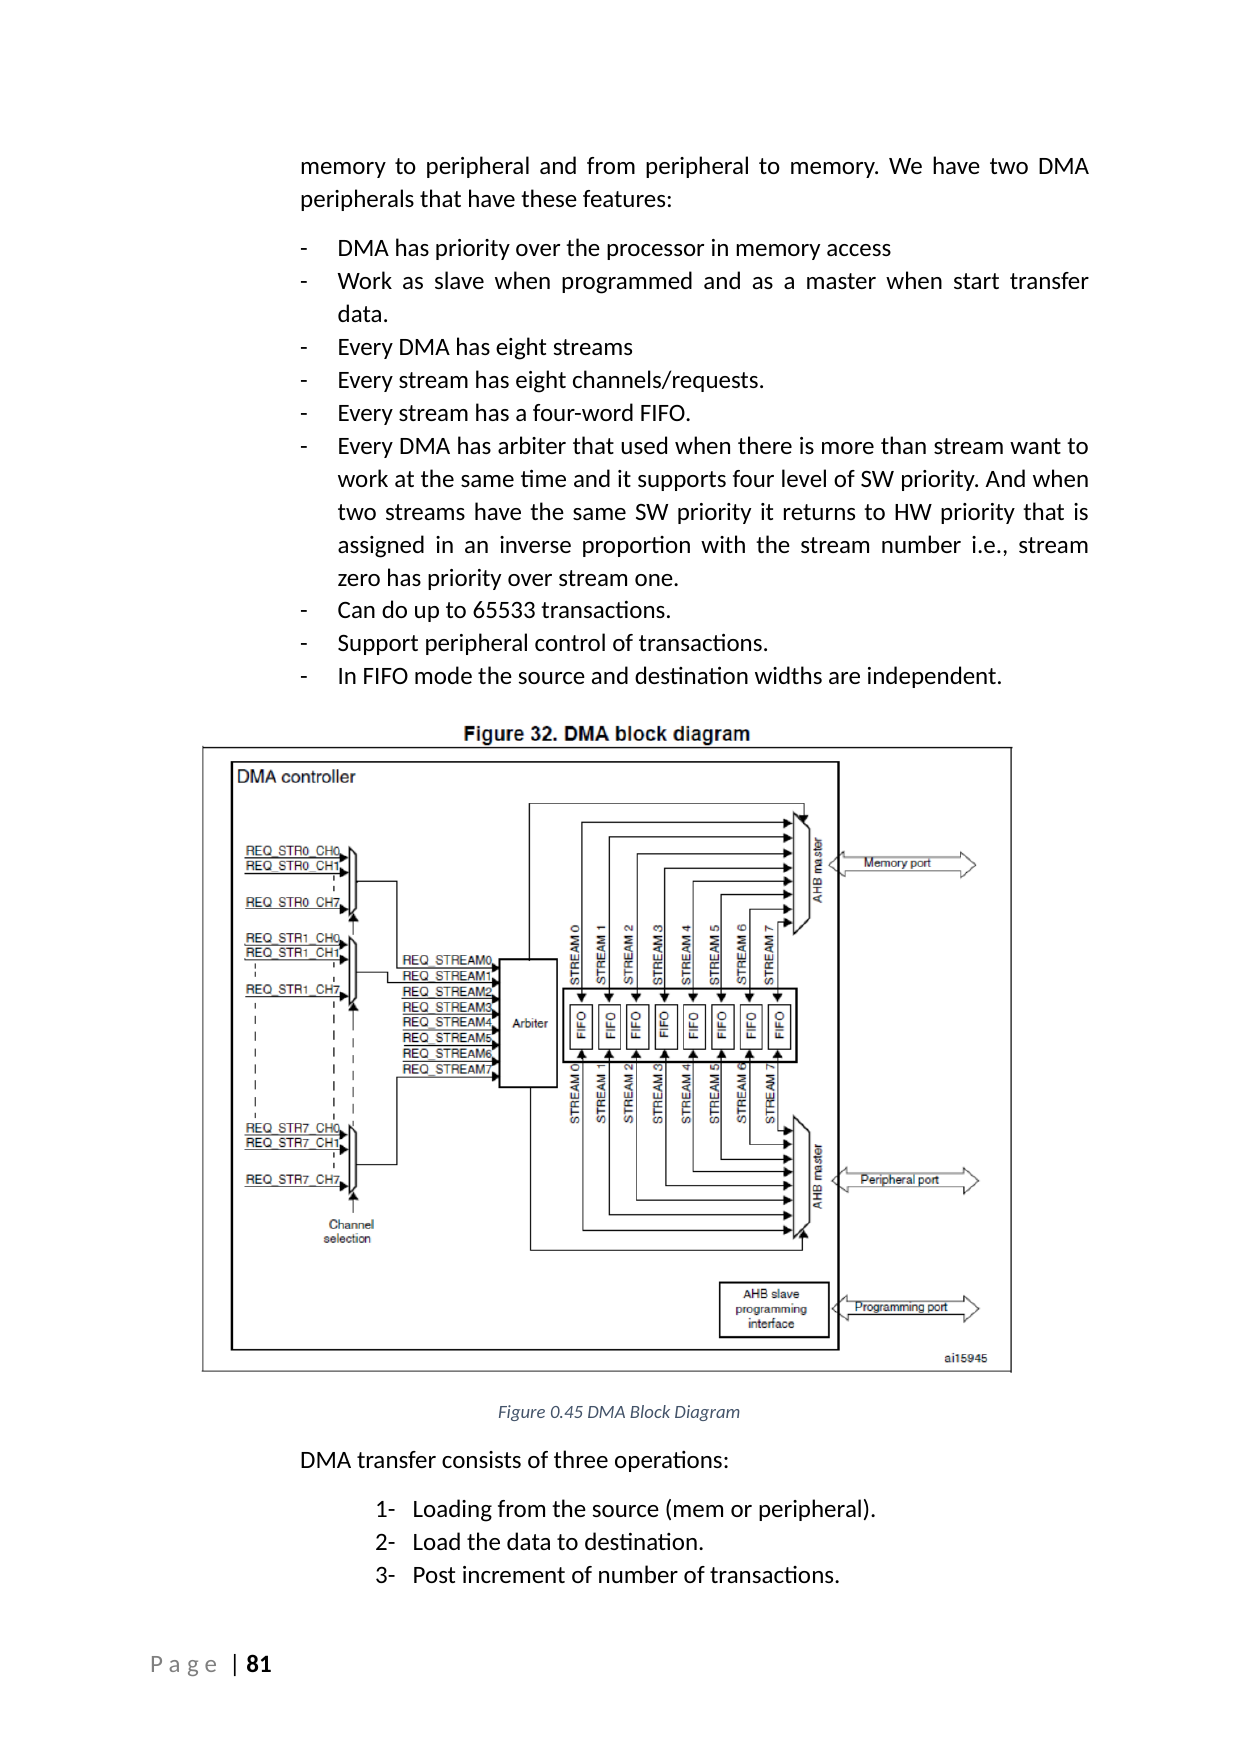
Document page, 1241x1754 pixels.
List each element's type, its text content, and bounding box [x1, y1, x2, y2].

list Work as slave when programmed and as a master when start transfer data. [300, 265, 1090, 329]
list Every DMA has eight streams [300, 331, 1090, 362]
picture [150, 710, 1091, 1381]
list Load the data to destination. [375, 1526, 1090, 1557]
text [300, 150, 1090, 213]
list Every DMA has arbiter that used when there is more than stream want to work at the same time and it supports four level of SW priority. And when two streams have the same SW priority it returns to HW priority that is assigned in an inverse proportion with the stream number i.e., stream zero has priority over stream one. [300, 430, 1090, 592]
list In FIFO mode the source and destination widths are independent. [300, 660, 1090, 691]
list Loading from the source (mem or peripheral). [375, 1493, 1090, 1524]
list Post increment of number of transactions. [375, 1559, 1090, 1590]
list Can do up to 65533 transactions. [300, 594, 1090, 625]
list Every stream has a four-word FIFO. [300, 397, 1090, 428]
list Every stream has eight channels/requests. [300, 364, 1090, 395]
list Support peripheral control of transactions. [300, 627, 1090, 658]
text DMA transfer consists of three operations: [225, 1444, 1090, 1474]
list DMA has priority over the processor in memory access [300, 232, 1090, 263]
